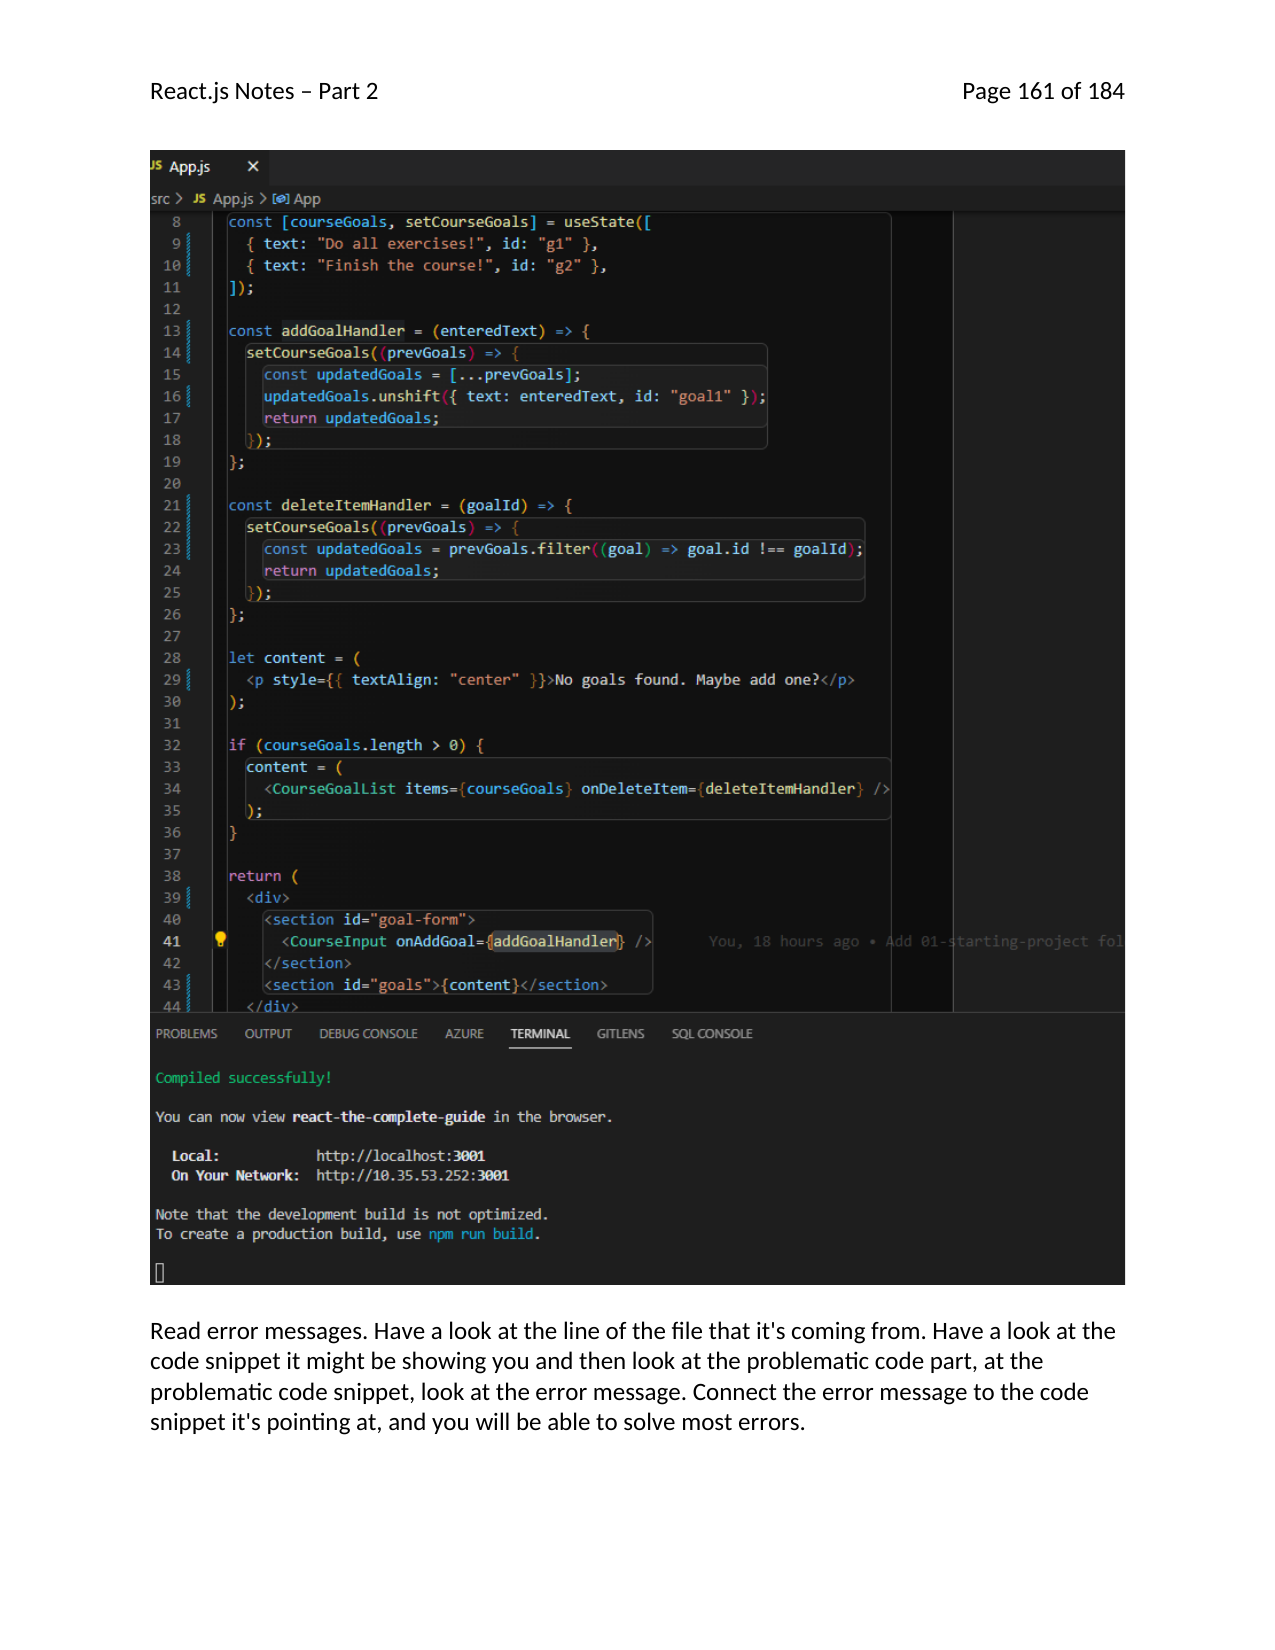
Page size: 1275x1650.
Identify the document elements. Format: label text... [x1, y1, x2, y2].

text Read error messages. Have a look at the line of the file that it's coming from. Have a look at the code snippet it might be showing you and then look at the problematic code part, at the problematic code snippet, look at the error message. Connect the error message to the code snippet it's pointing at, and you will be able to solve most errors. [150, 1315, 1125, 1437]
picture [150, 150, 1125, 1285]
